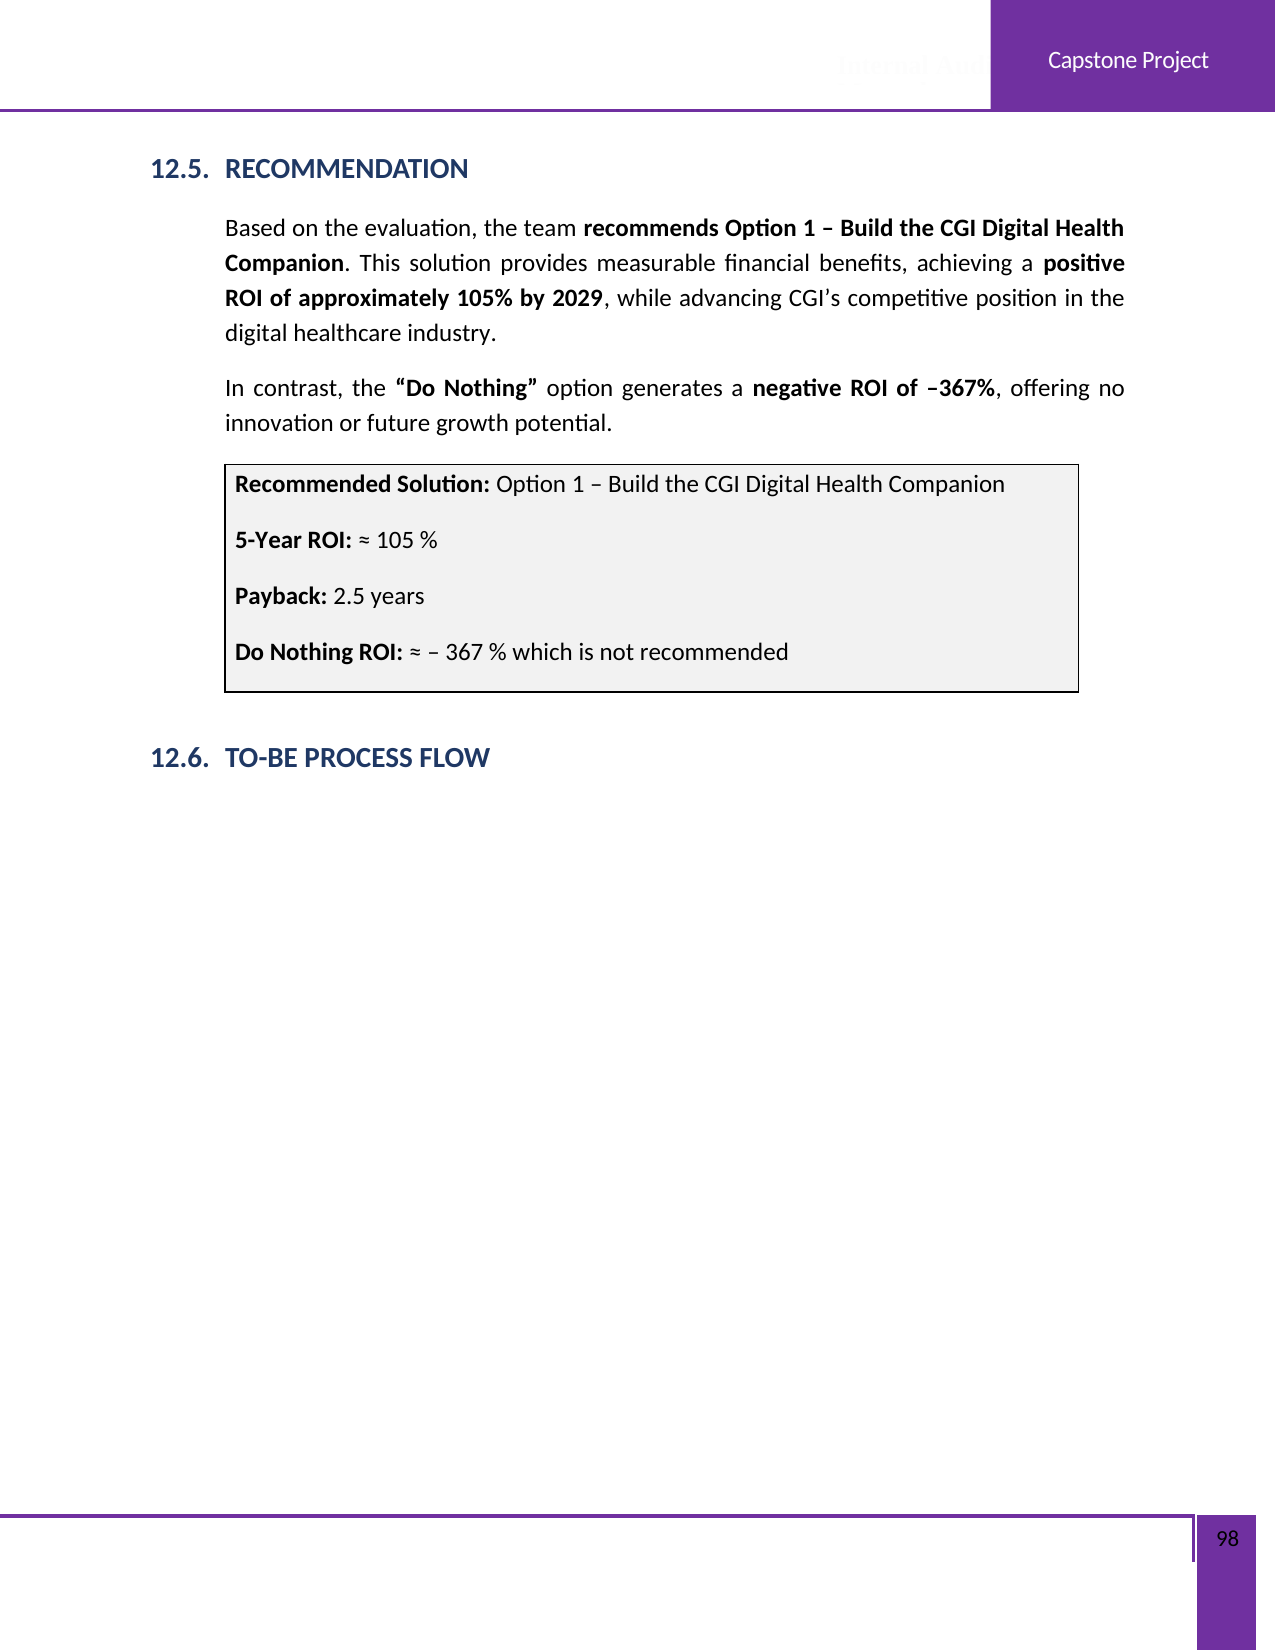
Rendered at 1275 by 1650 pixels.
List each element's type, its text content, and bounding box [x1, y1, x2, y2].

subtitle RECOMMENDATION [150, 150, 1125, 186]
subtitle TO-BE PROCESS FLOW [150, 739, 1125, 775]
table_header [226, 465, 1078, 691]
text Based on the evaluation, the team recommends Option 1 – Build the CGI Digital Health Companion. This solution provides measurable financial benefits, achieving a positive ROI of approximately 105% by 2029, while advancing CGI’s competitive position in the digital healthcare industry. [225, 212, 1125, 347]
text In contrast, the “Do Nothing” option generates a negative ROI of –367%, offering no innovation or future growth potential. [225, 373, 1125, 438]
